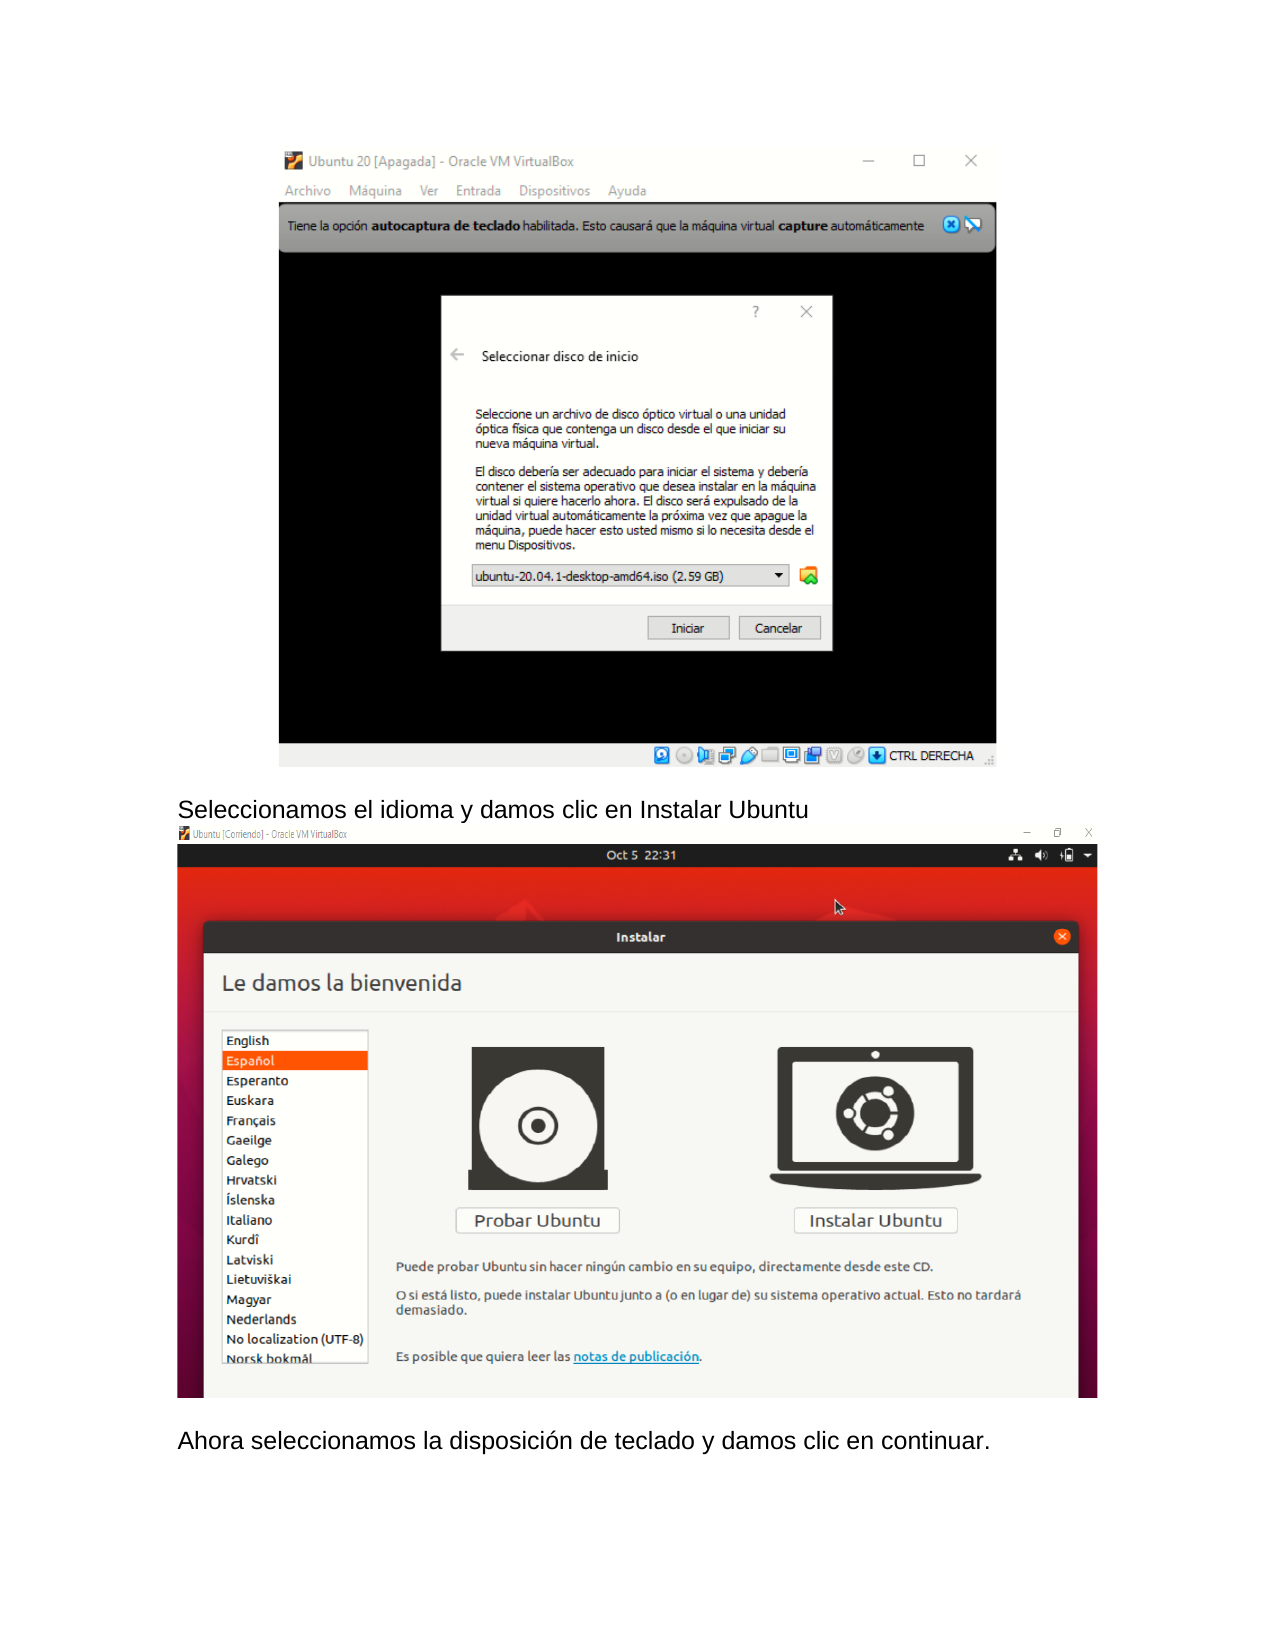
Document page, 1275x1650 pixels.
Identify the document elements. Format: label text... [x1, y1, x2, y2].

picture [177, 823, 1098, 1398]
picture [278, 147, 997, 767]
text Ahora seleccionamos la disposición de teclado y damos clic en continuar. [177, 1426, 1098, 1455]
text Seleccionamos el idioma y damos clic en Instalar Ubuntu [177, 795, 1098, 823]
